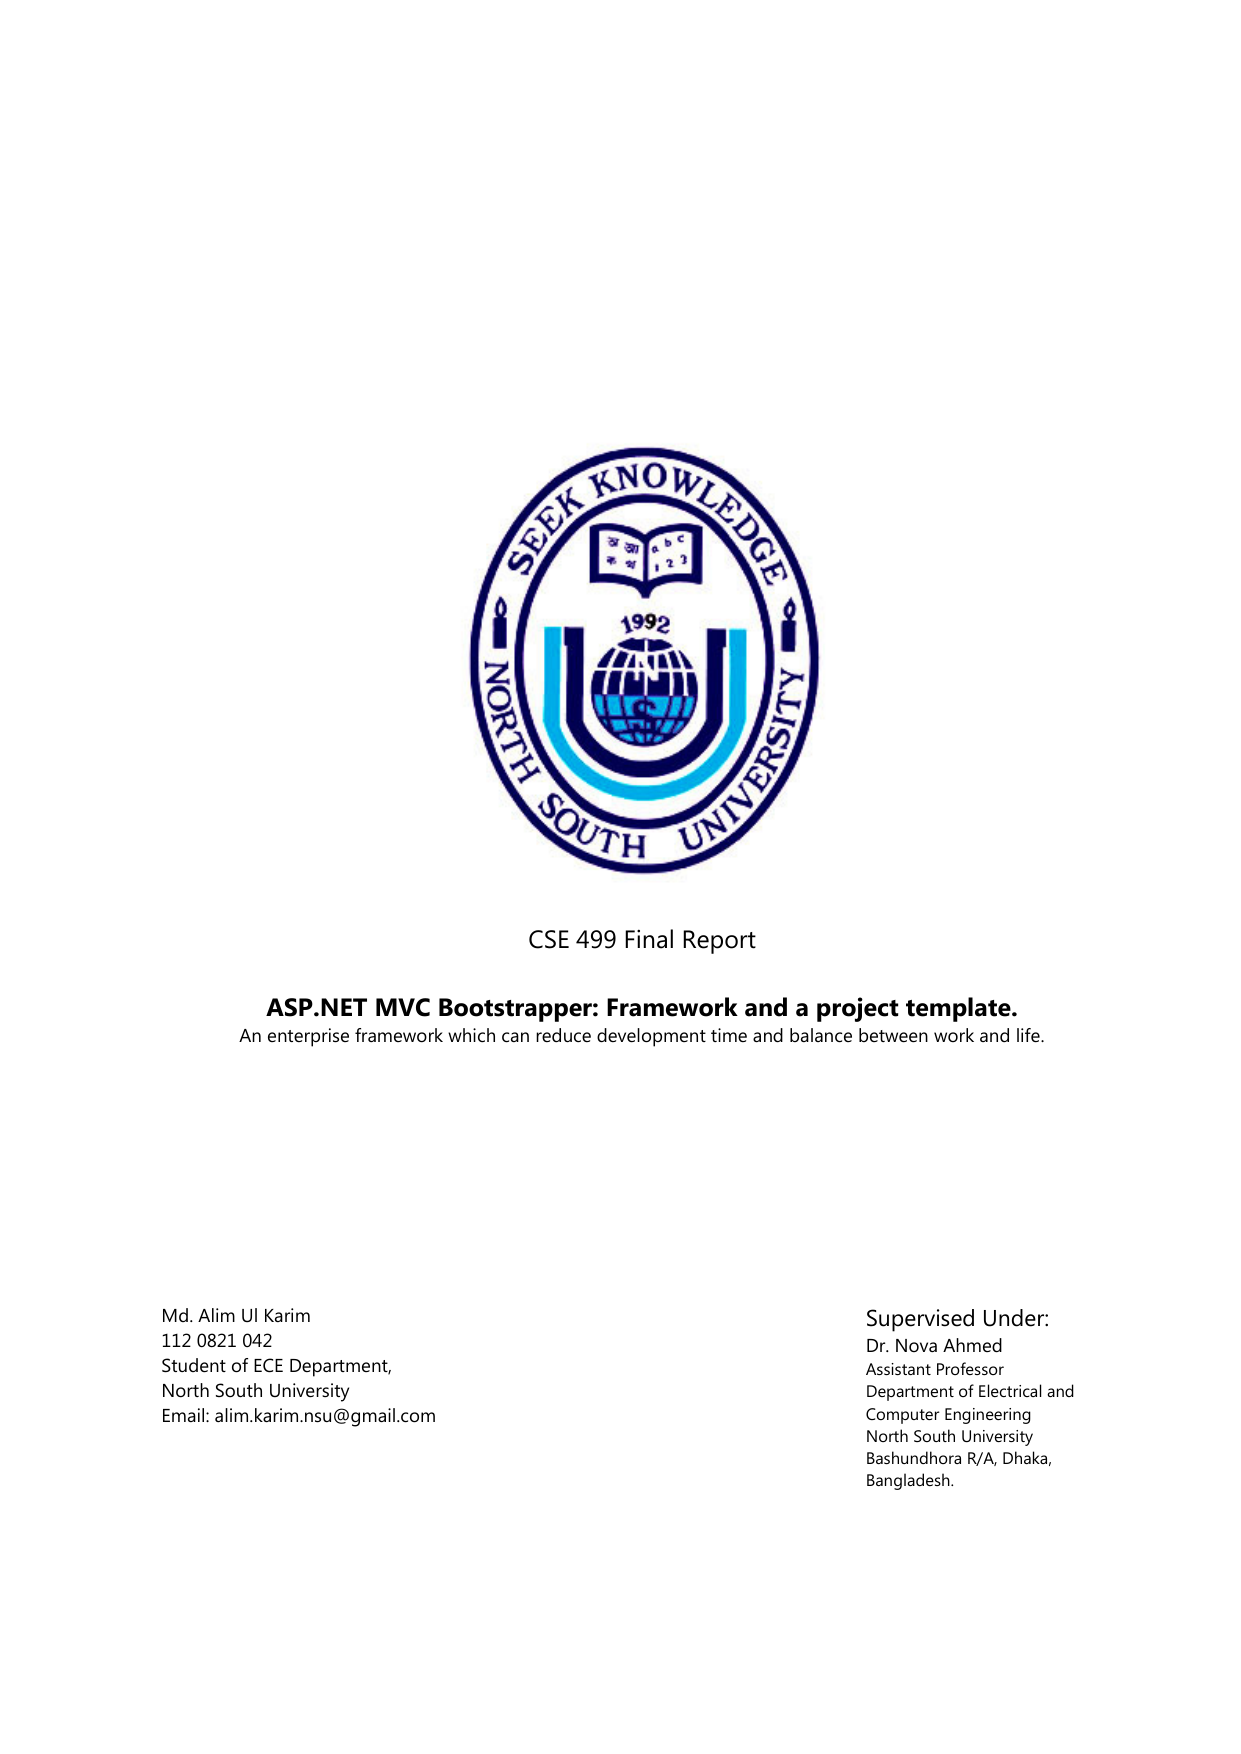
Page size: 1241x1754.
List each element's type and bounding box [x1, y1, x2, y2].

picture [449, 432, 835, 889]
